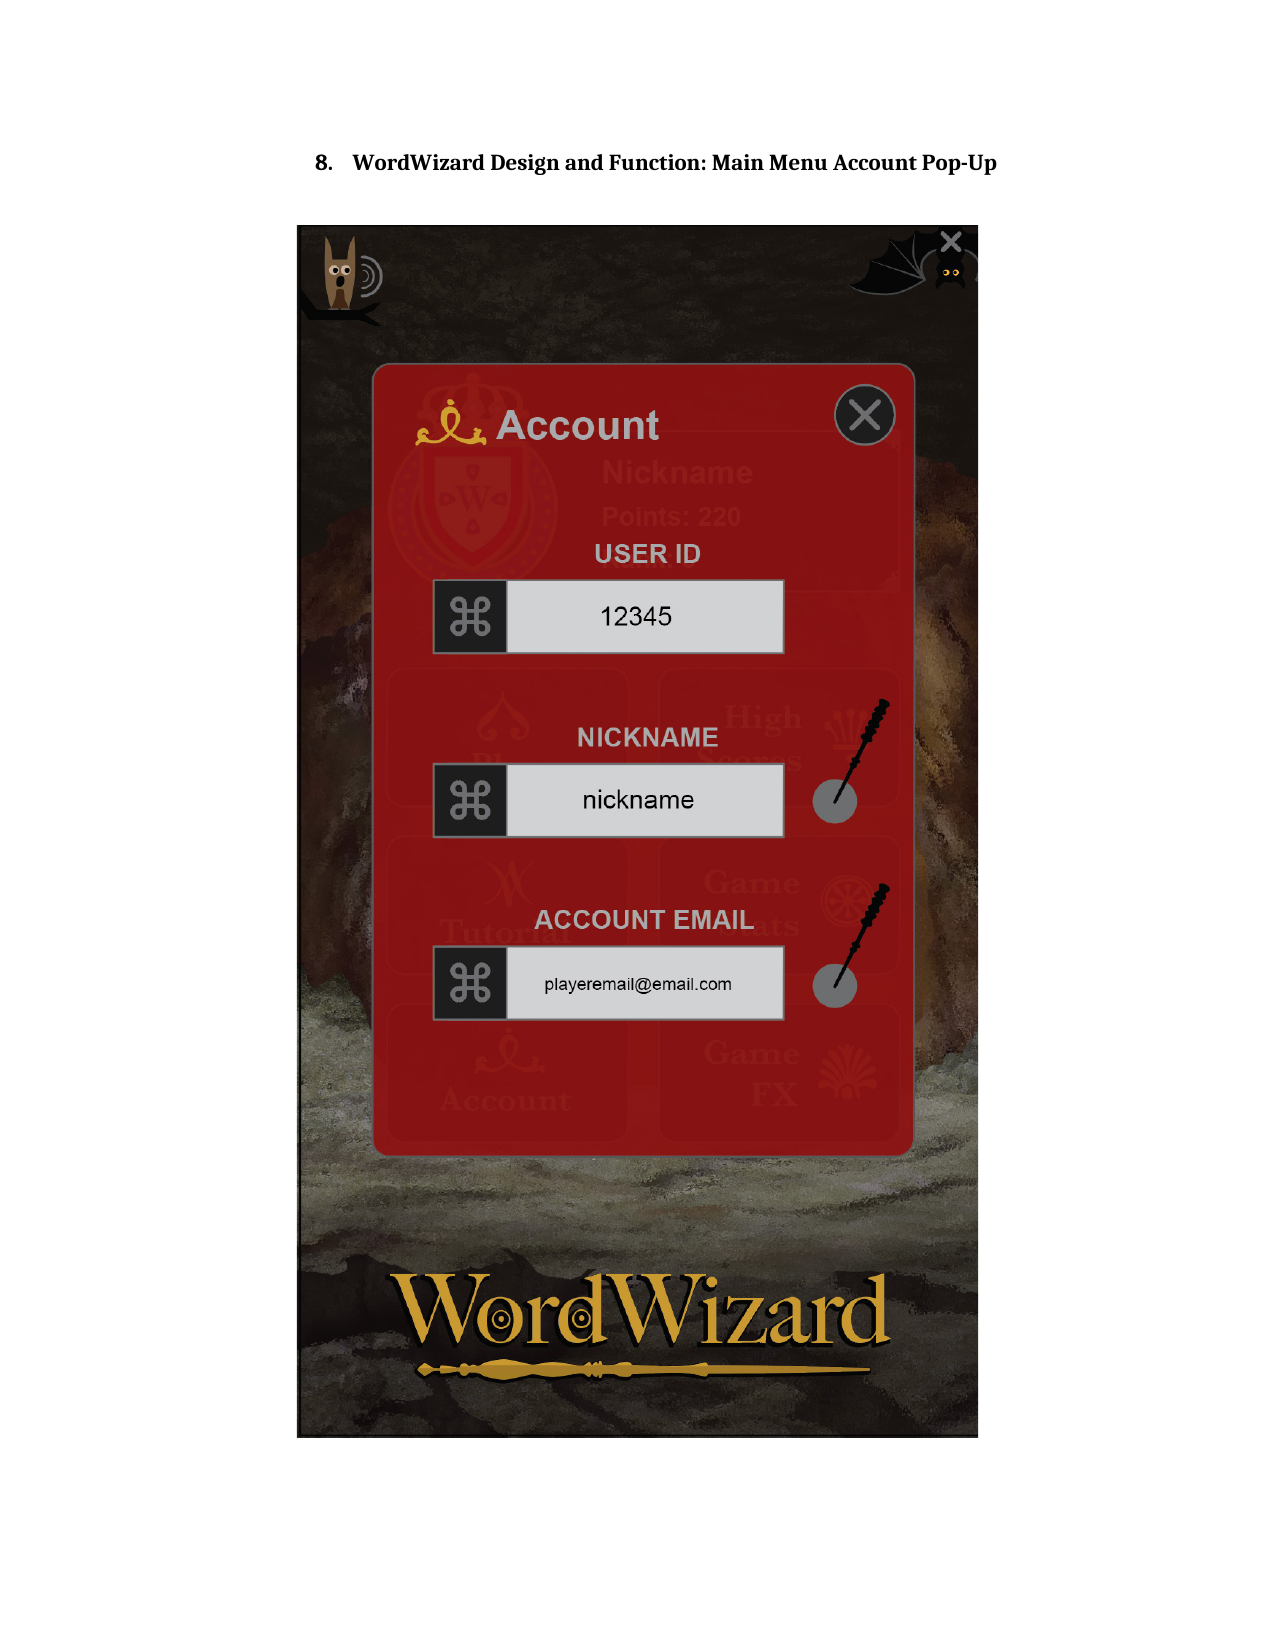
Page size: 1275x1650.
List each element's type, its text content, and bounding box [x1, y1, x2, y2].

list WordWizard Design and Function: Main Menu Account Pop-Up [187, 150, 1125, 176]
picture [296, 225, 979, 1438]
